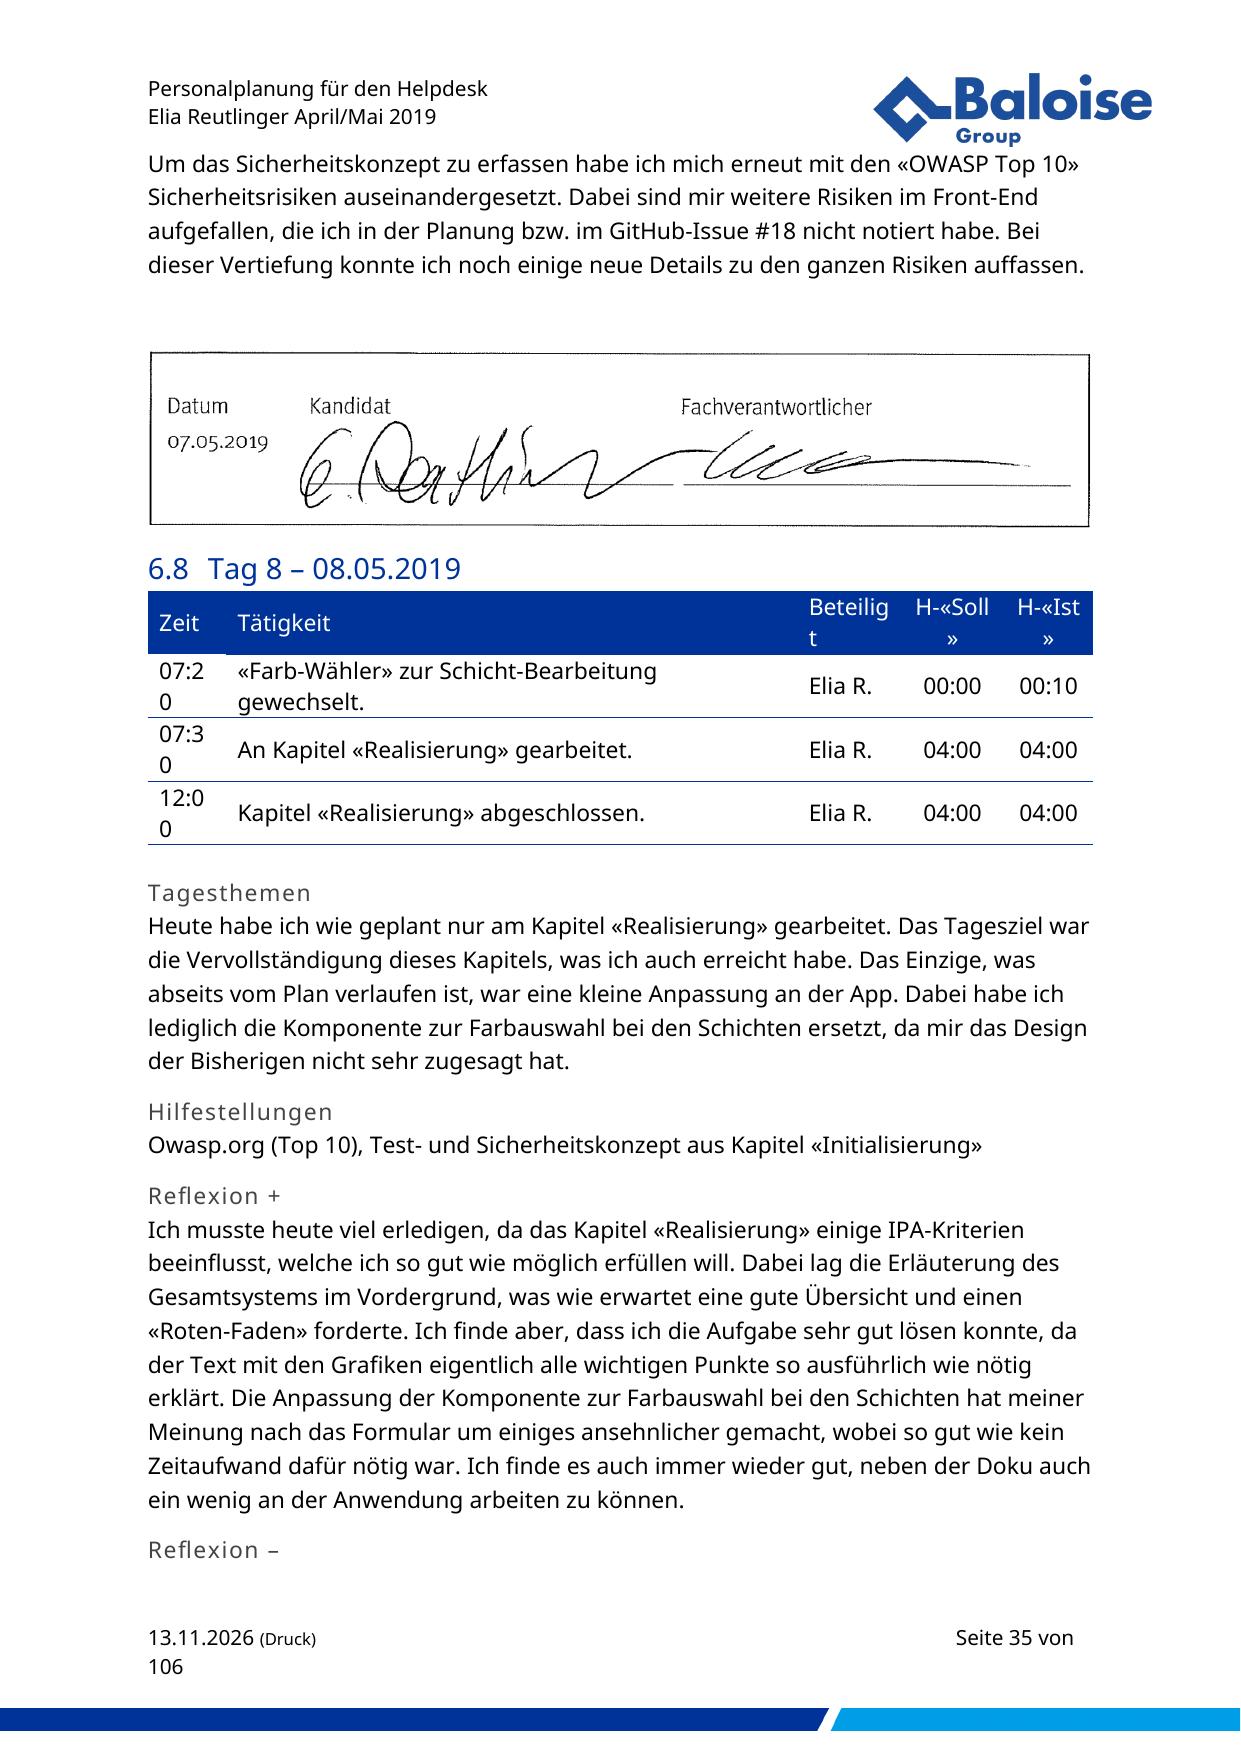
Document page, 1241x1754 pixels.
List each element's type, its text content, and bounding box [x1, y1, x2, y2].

picture [873, 73, 1152, 147]
table_cell Elia R. [797, 782, 901, 844]
table_cell 04:00 [901, 782, 1004, 844]
table_header Tätigkeit [226, 591, 797, 654]
table_header H-«Ist» [1004, 591, 1093, 654]
text Heute habe ich wie geplant nur am Kapitel «Realisierung» gearbeitet. Das Tagesziel war die Vervollständigung dieses Kapitels, was ich auch erreicht habe. Das Einzige, was abseits vom Plan verlaufen ist, war eine kleine Anpassung an der App. Dabei habe ich lediglich die Komponente zur Farbauswahl bei den Schichten ersetzt, da mir das Design der Bisherigen nicht sehr zugesagt hat. [148, 910, 1093, 1077]
table_cell 04:00 [1004, 782, 1093, 844]
table_cell Elia R. [797, 655, 901, 717]
subtitle Tag 8 – 08.05.2019 [148, 548, 1093, 588]
picture [0, 1708, 1241, 1733]
text Ich musste heute viel erledigen, da das Kapitel «Realisierung» einige IPA-Kriterien beeinflusst, welche ich so gut wie möglich erfüllen will. Dabei lag die Erläuterung des Gesamtsystems im Vordergrund, was wie erwartet eine gute Übersicht und einen «Roten-Faden» forderte. Ich finde aber, dass ich die Aufgabe sehr gut lösen konnte, da der Text mit den Grafiken eigentlich alle wichtigen Punkte so ausführlich wie nötig erklärt. Die Anpassung der Komponente zur Farbauswahl bei den Schichten hat meiner Meinung nach das Formular um einiges ansehnlicher gemacht, wobei so gut wie kein Zeitaufwand dafür nötig war. Ich finde es auch immer wieder gut, neben der Doku auch ein wenig an der Anwendung arbeiten zu können. [148, 1214, 1093, 1515]
subtitle Reflexion – [148, 1534, 1093, 1565]
table_cell Elia R. [797, 718, 901, 781]
table_cell Kapitel «Realisierung» abgeschlossen. [226, 782, 797, 844]
subtitle Hilfestellungen [148, 1096, 1093, 1127]
text Owasp.org (Top 10), Test- und Sicherheitskonzept aus Kapitel «Initialisierung» [148, 1129, 1093, 1161]
table_cell 04:00 [901, 718, 1004, 781]
table_cell 12:00 [148, 782, 226, 844]
text Um das Sicherheitskonzept zu erfassen habe ich mich erneut mit den «OWASP Top 10» Sicherheitsrisiken auseinandergesetzt. Dabei sind mir weitere Risiken im Front-End aufgefallen, die ich in der Planung bzw. im GitHub-Issue #18 nicht notiert habe. Bei dieser Vertiefung konnte ich noch einige neue Details zu den ganzen Risiken auffassen. [148, 148, 1093, 280]
table_cell 07:20 [148, 654, 226, 717]
table_header Zeit [148, 591, 226, 654]
table_header Beteiligt [797, 591, 901, 654]
table_cell 00:00 [901, 655, 1004, 717]
table_cell 07:30 [148, 718, 226, 781]
table_cell 00:10 [1004, 655, 1093, 717]
table_cell An Kapitel «Realisierung» gearbeitet. [226, 718, 797, 781]
table_cell «Farb-Wähler» zur Schicht-Bearbeitung gewechselt. [226, 655, 797, 717]
subtitle Reflexion + [148, 1180, 1093, 1211]
picture [147, 349, 1093, 530]
table_cell 04:00 [1004, 718, 1093, 781]
table_header H-«Soll» [901, 591, 1004, 654]
subtitle Tagesthemen [148, 877, 1093, 908]
